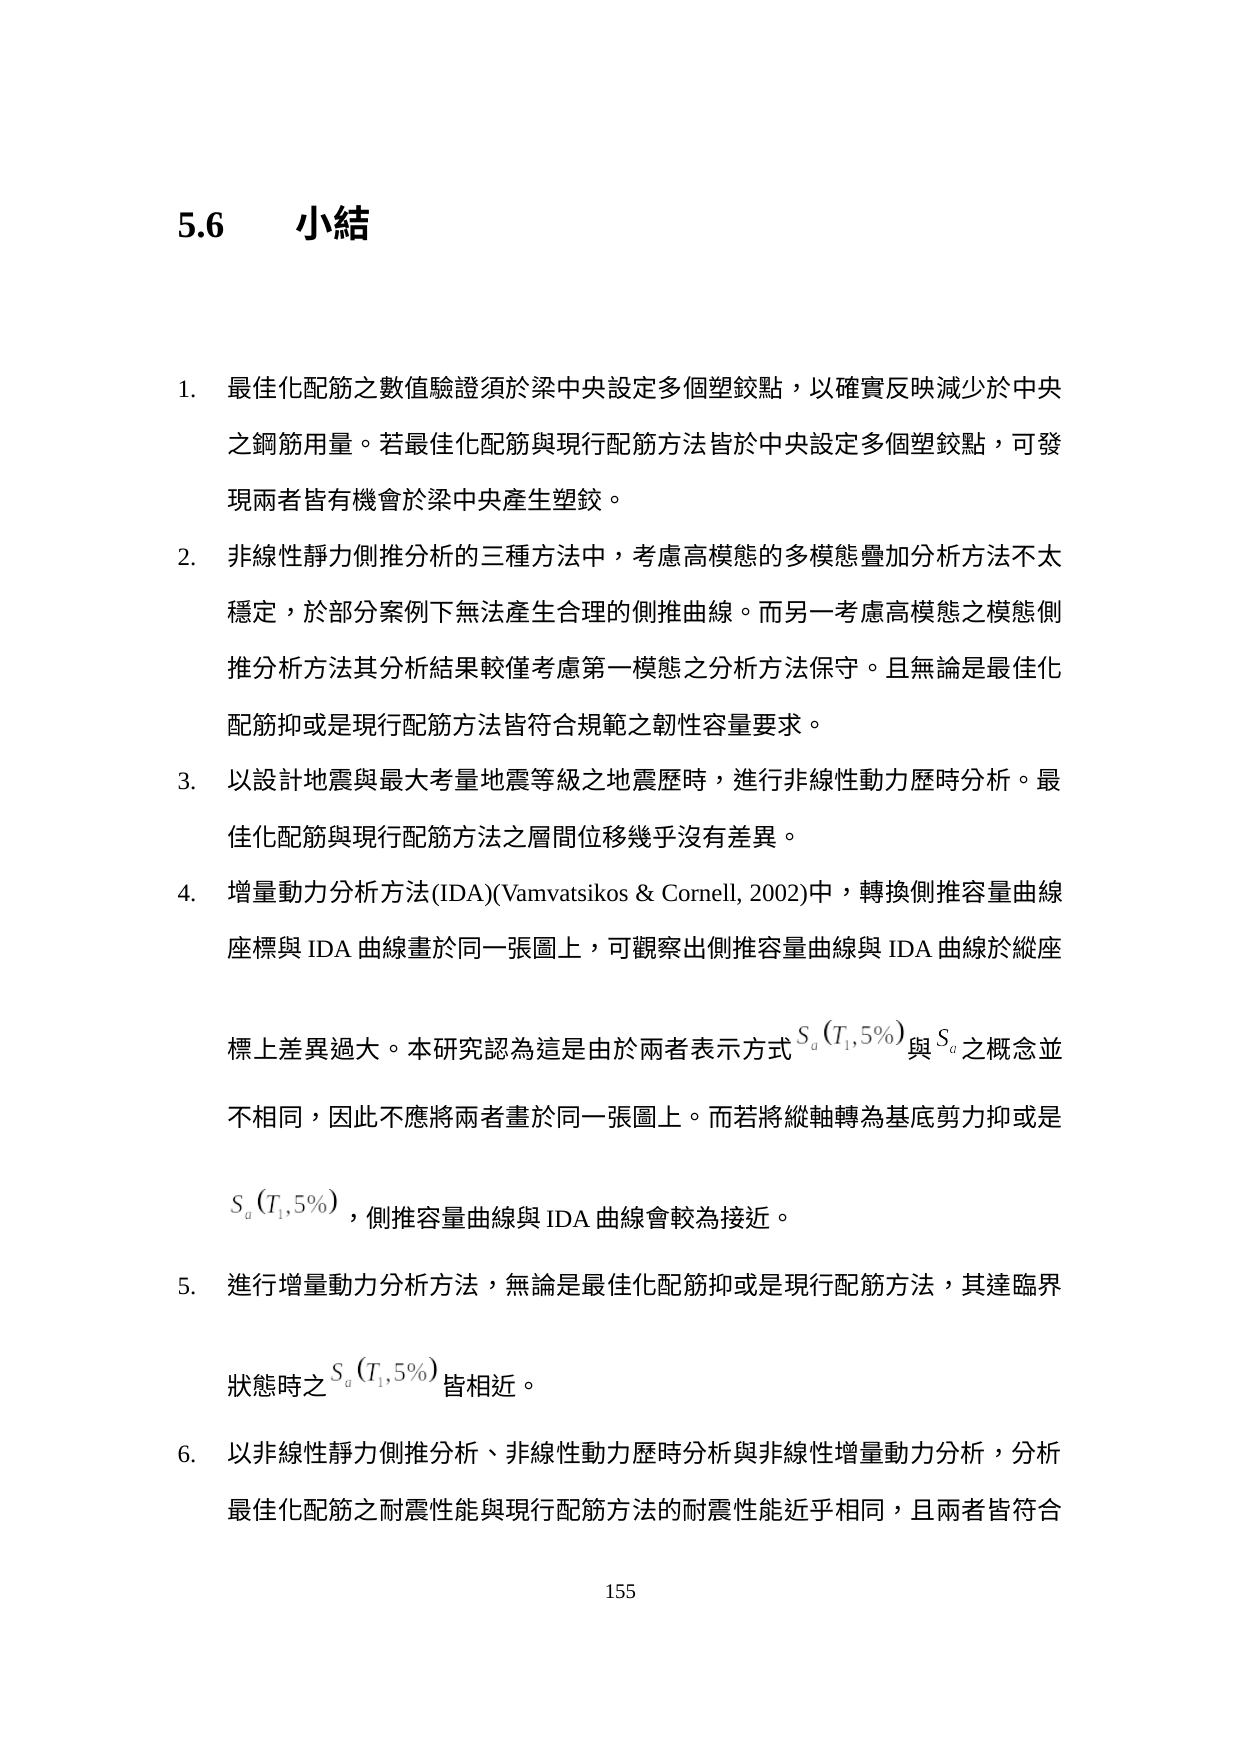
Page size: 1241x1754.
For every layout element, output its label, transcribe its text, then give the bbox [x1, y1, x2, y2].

subtitle 小結 [177, 184, 1063, 259]
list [177, 1433, 1063, 1527]
list 增量動力分析方法(IDA)(Vamvatsikos & Cornell, 2002)中，轉換側推容量曲線座標與IDA曲線畫於同一張圖上，可觀察出側推容量曲線與IDA曲線於縱座標上差異過大。本研究認為這是由於兩者表示方式與之概念並不相同，因此不應將兩者畫於同一張圖上。而若將縱軸轉為基底剪力抑或是，側推容量曲線與IDA曲線會較為接近。 [177, 872, 1063, 1247]
list 非線性靜力側推分析的三種方法中，考慮高模態的多模態疊加分析方法不太穩定，於部分案例下無法產生合理的側推曲線。而另一考慮高模態之模態側推分析方法其分析結果較僅考慮第一模態之分析方法保守。且無論是最佳化配筋抑或是現行配筋方法皆符合規範之韌性容量要求。 [177, 536, 1063, 742]
list 進行增量動力分析方法，無論是最佳化配筋抑或是現行配筋方法，其達臨界狀態時之皆相近。 [177, 1265, 1063, 1415]
list 最佳化配筋之數值驗證須於梁中央設定多個塑鉸點，以確實反映減少於中央之鋼筋用量。若最佳化配筋與現行配筋方法皆於中央設定多個塑鉸點，可發現兩者皆有機會於梁中央產生塑鉸。 [177, 368, 1063, 518]
list 以設計地震與最大考量地震等級之地震歷時，進行非線性動力歷時分析。最佳化配筋與現行配筋方法之層間位移幾乎沒有差異。 [177, 760, 1063, 854]
